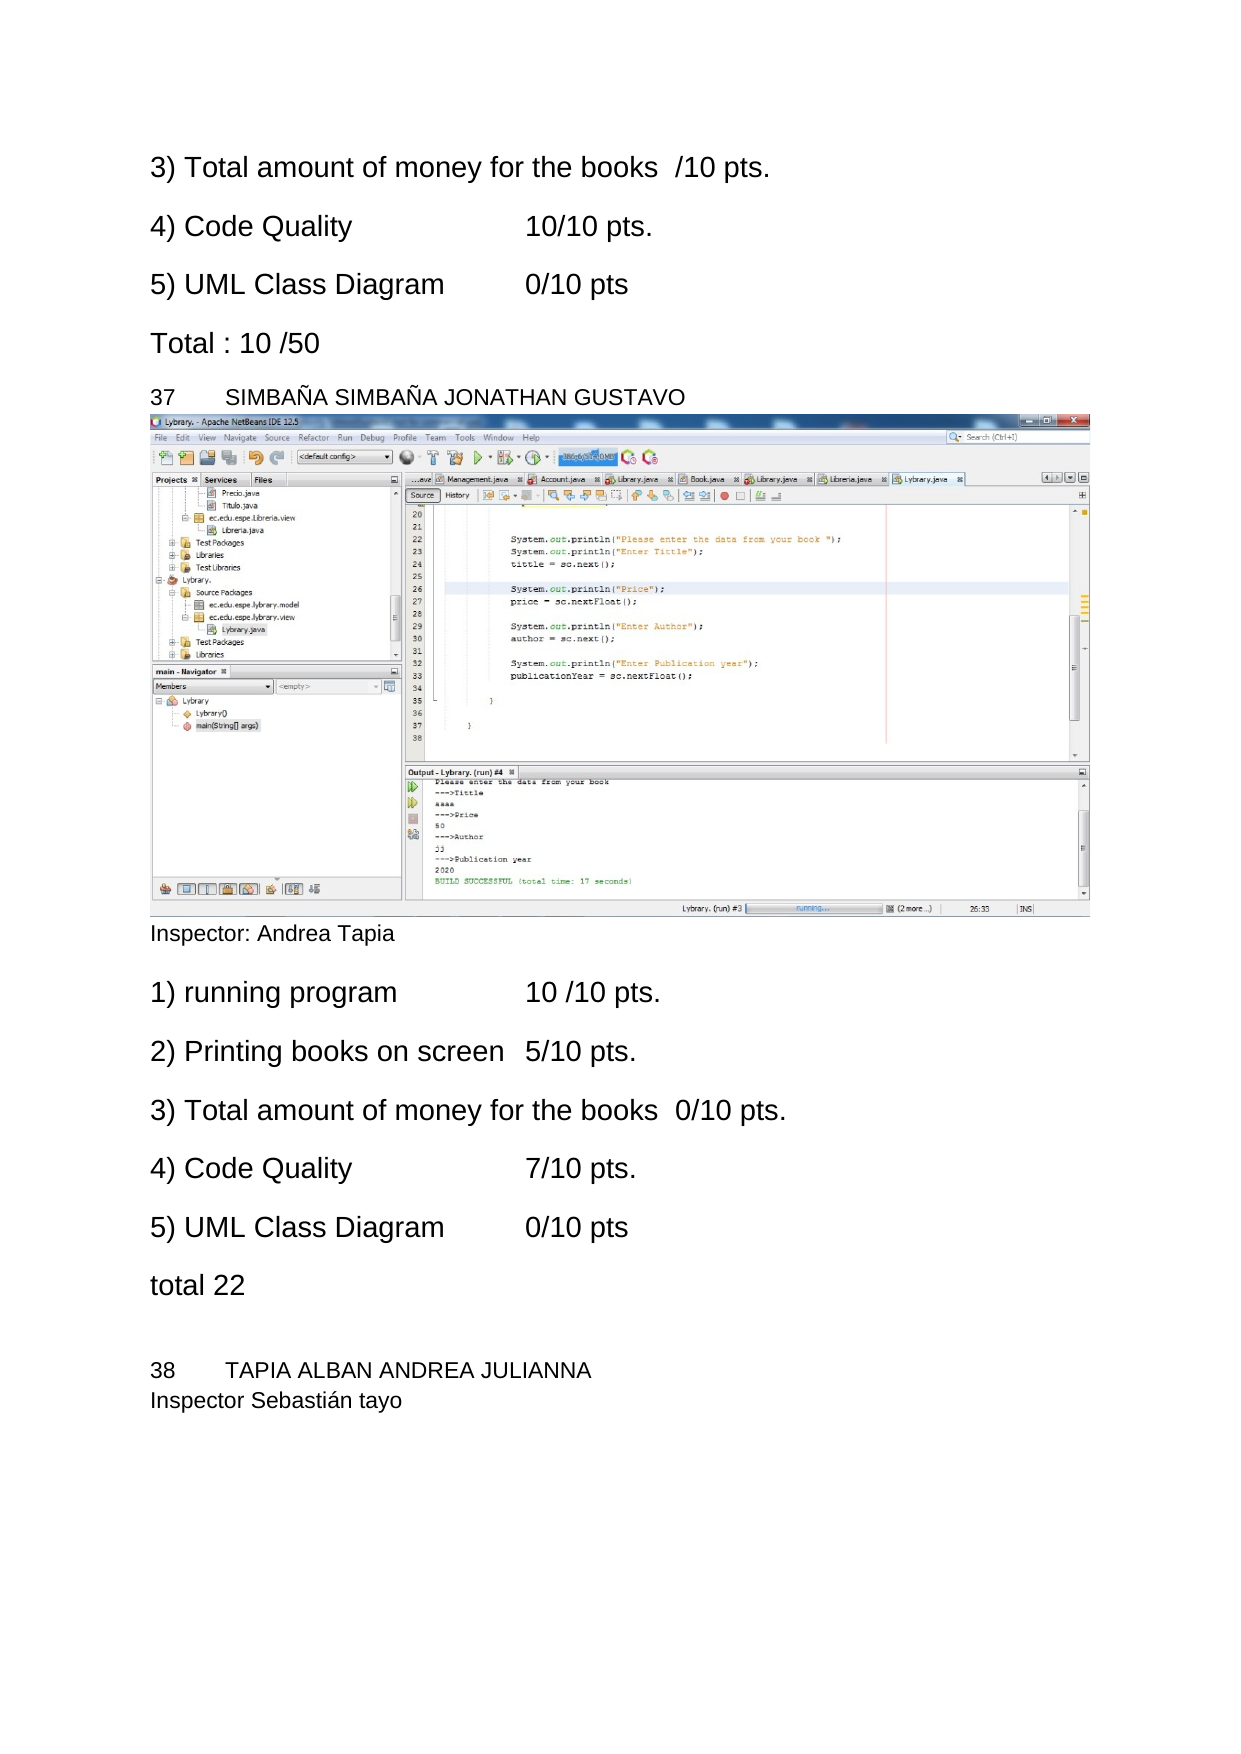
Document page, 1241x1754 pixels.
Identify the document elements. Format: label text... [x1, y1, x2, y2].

text 37 SIMBAÑA SIMBAÑA JONATHAN GUSTAVO [150, 384, 1090, 411]
text Inspector: Andrea Tapia [150, 920, 1090, 947]
text 2) Printing books on screen 5/10 pts. [150, 1034, 1090, 1068]
text 5) UML Class Diagram 0/10 pts [150, 267, 1090, 301]
picture [150, 414, 1091, 917]
text 1) running program 10 /10 pts. [150, 976, 1090, 1009]
text Total : 10 /50 [150, 326, 1090, 359]
text 3) Total amount of money for the books 0/10 pts. [150, 1093, 1090, 1126]
text 3) Total amount of money for the books /10 pts. [150, 150, 1090, 183]
text 4) Code Quality 10/10 pts. [150, 208, 1090, 242]
text 4) Code Quality 7/10 pts. [150, 1151, 1090, 1185]
text 5) UML Class Diagram 0/10 pts [150, 1210, 1090, 1243]
text total 22 [150, 1268, 1090, 1302]
text Inspector Sebastián tayo [150, 1387, 1090, 1413]
text 38 TAPIA ALBAN ANDREA JULIANNA [150, 1357, 1090, 1383]
